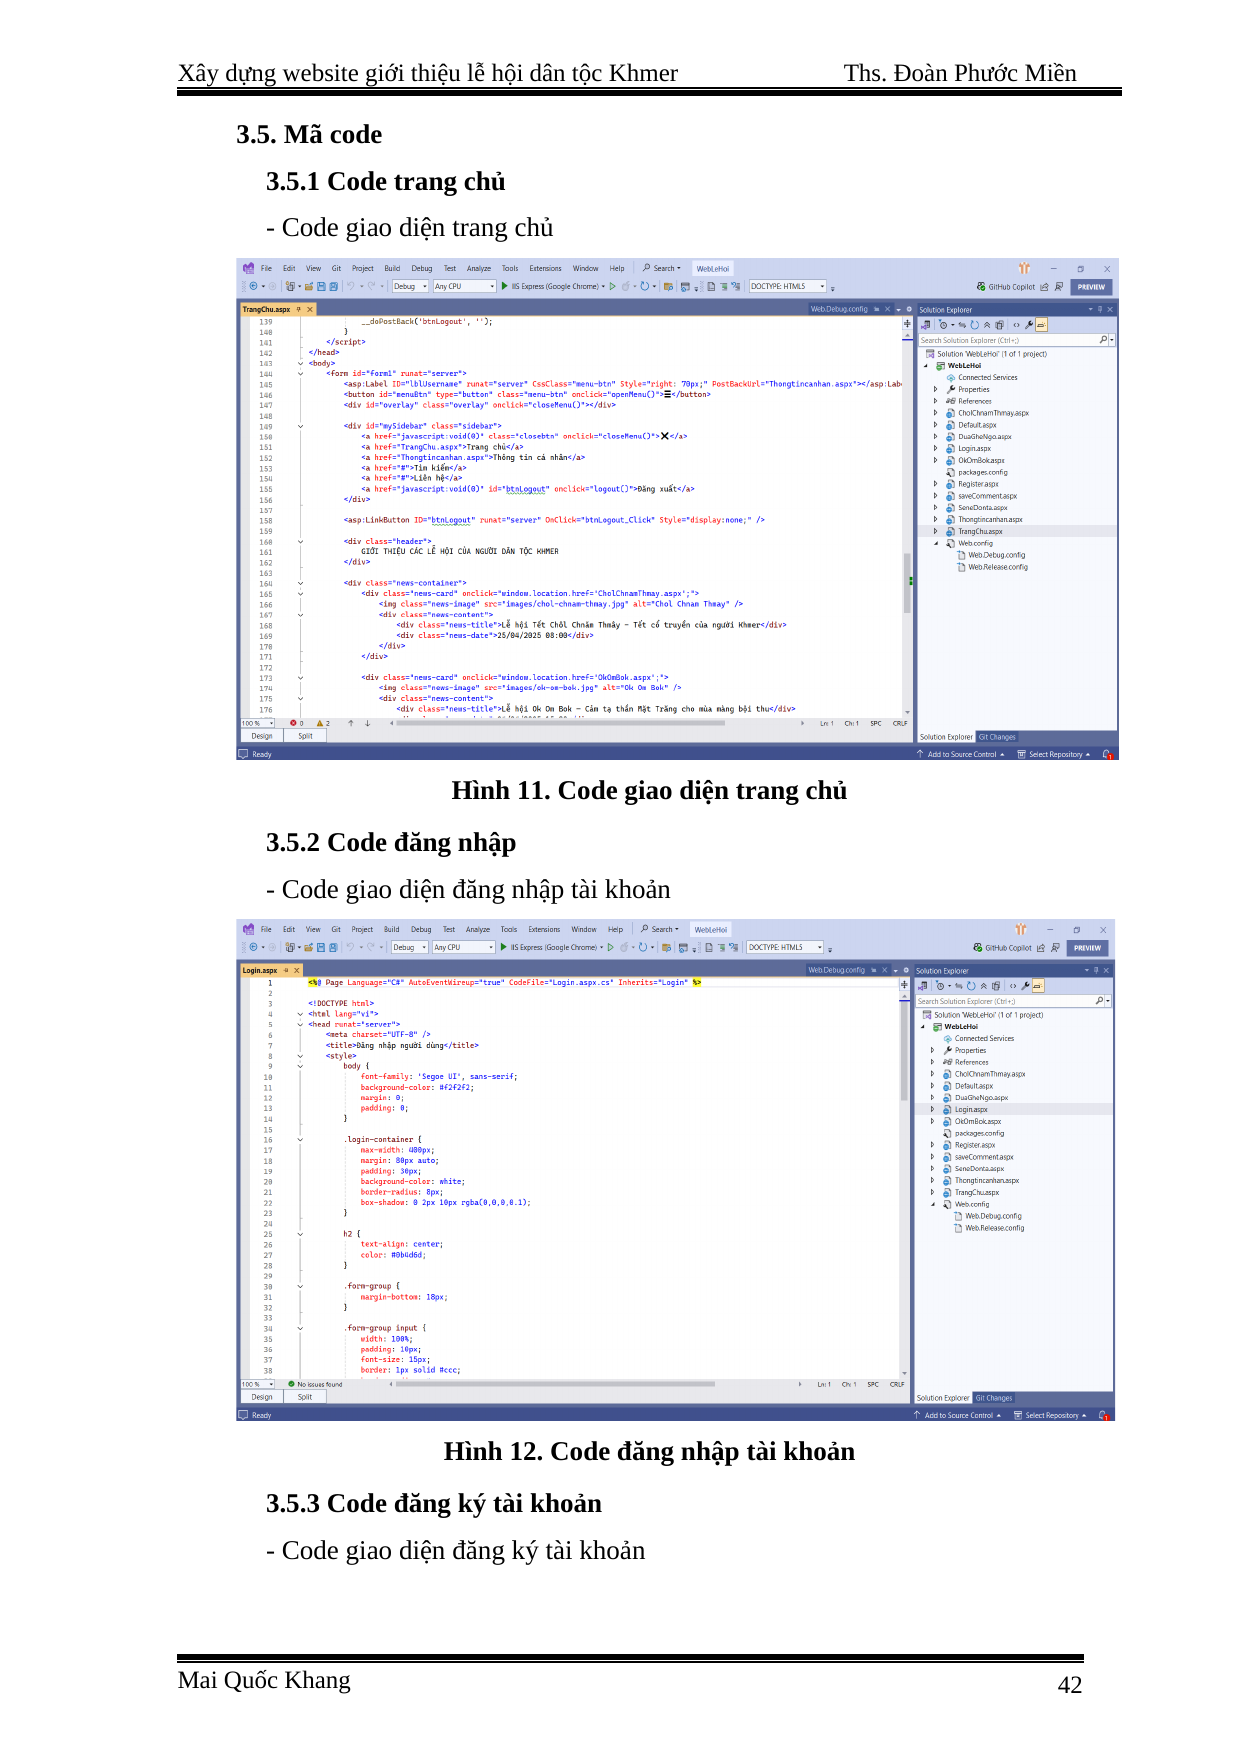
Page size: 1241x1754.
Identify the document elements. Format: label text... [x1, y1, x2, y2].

text - Code giao diện đăng ký tài khoản [177, 1534, 1122, 1565]
subtitle 3.5.3 Code đăng ký tài khoản [177, 1487, 1122, 1518]
text - Code giao diện trang chủ [177, 211, 1122, 243]
subtitle 3.5. Mã code [177, 118, 1122, 149]
picture [236, 919, 1116, 1421]
picture [236, 258, 1119, 760]
text - Code giao diện đăng nhập tài khoản [177, 873, 1122, 904]
subtitle 3.5.1 Code trang chủ [177, 165, 1122, 196]
subtitle 3.5.2 Code đăng nhập [177, 826, 1122, 857]
text Hình 12. Code đăng nhập tài khoản [177, 1435, 1122, 1466]
text Hình 11. Code giao diện trang chủ [177, 774, 1122, 805]
